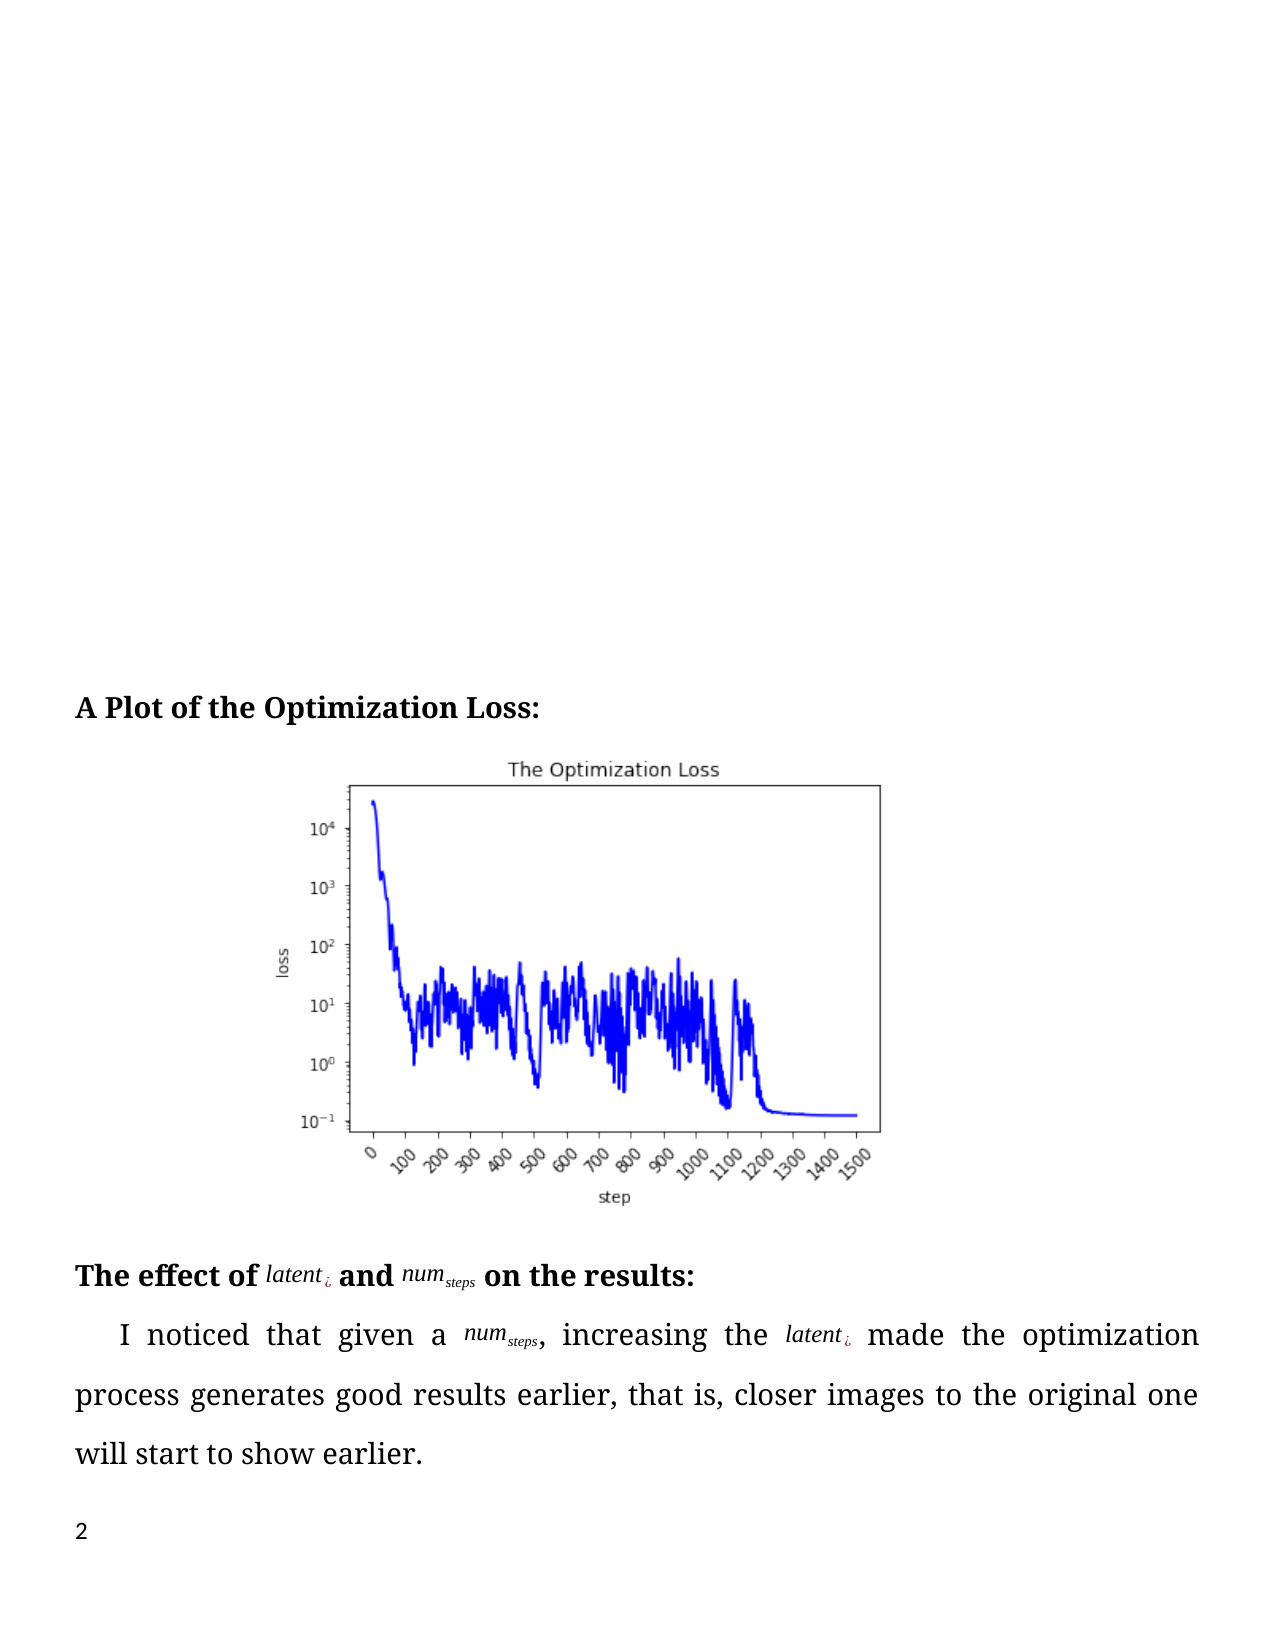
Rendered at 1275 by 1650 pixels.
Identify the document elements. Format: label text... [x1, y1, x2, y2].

text I noticed that given a , increasing the made the optimization process generates good results earlier, that is, closer images to the original one will start to show earlier. [75, 1314, 1200, 1473]
picture [265, 750, 891, 1216]
text A Plot of the Optimization Loss: [75, 687, 1200, 727]
